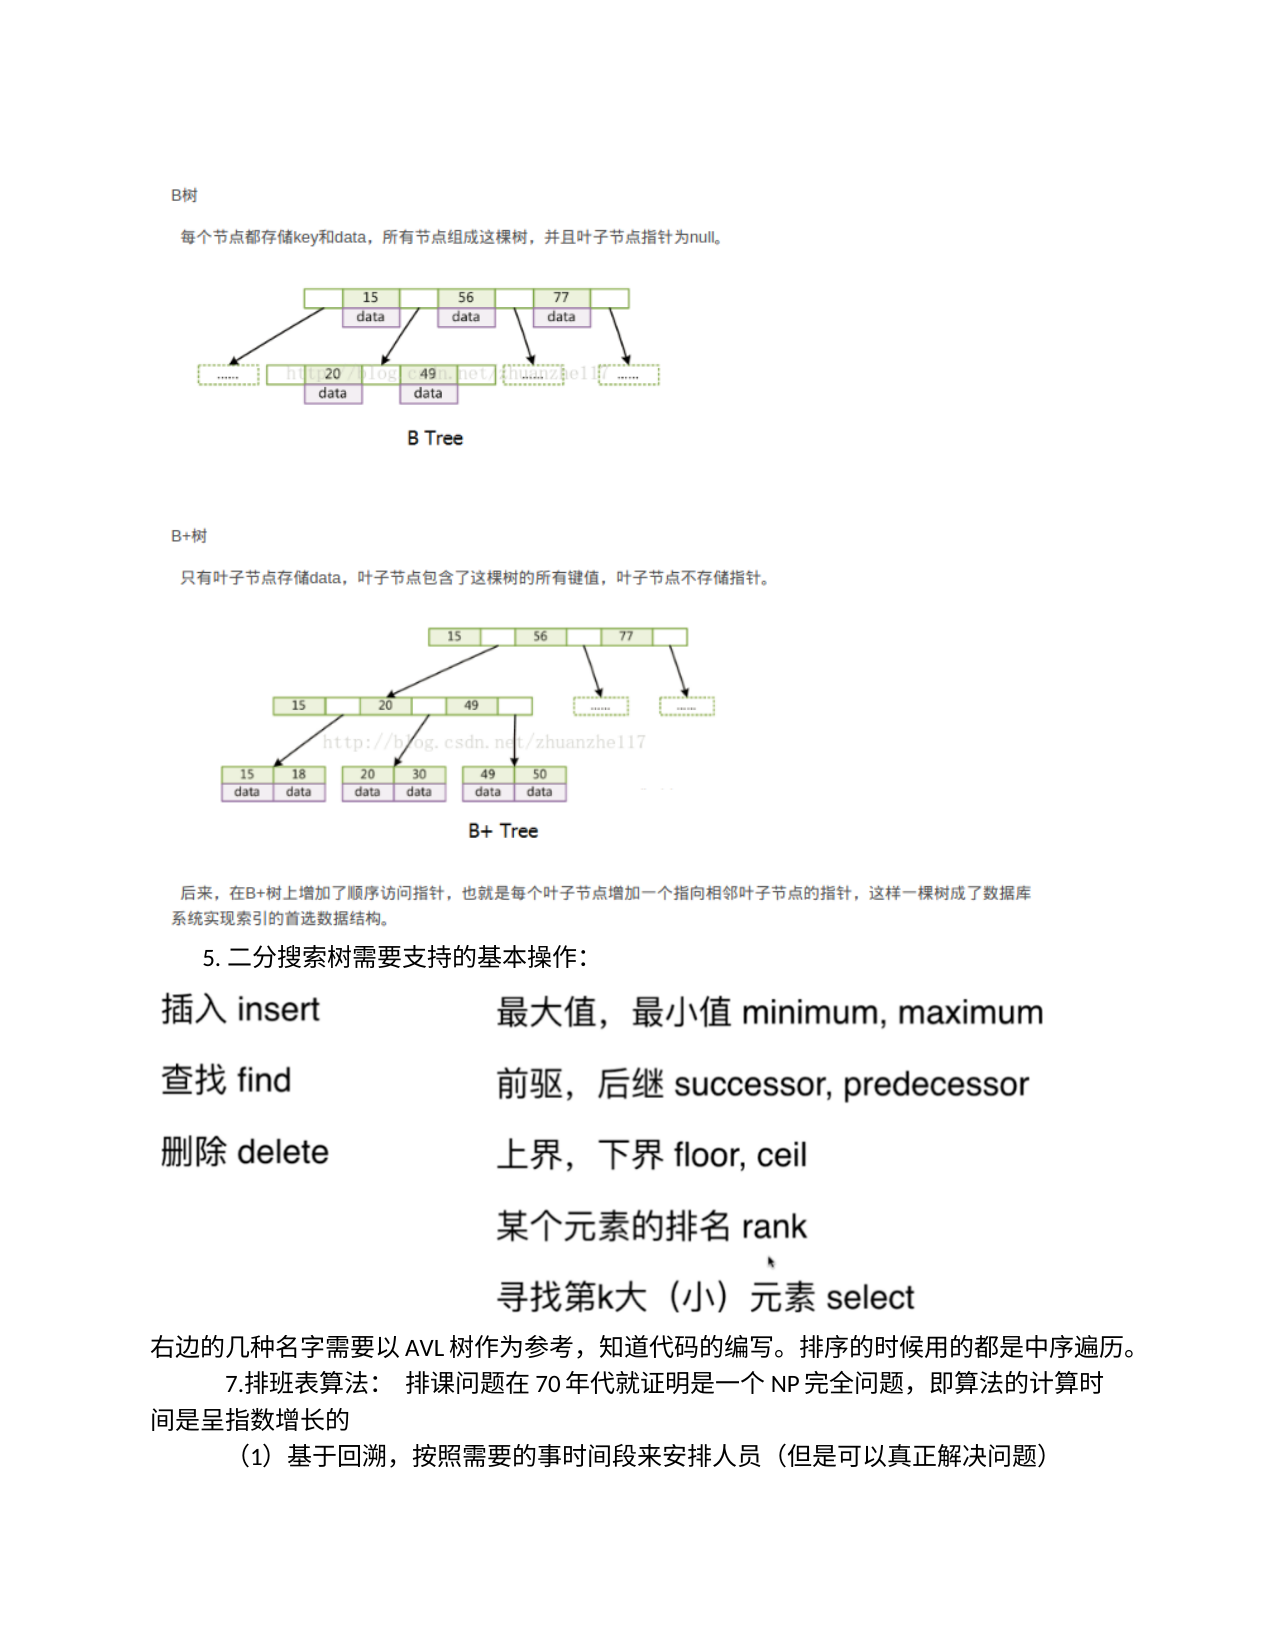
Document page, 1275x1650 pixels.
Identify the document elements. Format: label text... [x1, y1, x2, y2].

text 7.排班表算法： 排课问题在70年代就证明是一个NP完全问题，即算法的计算时间是呈指数增长的 [150, 1364, 1125, 1436]
list 右边的几种名字需要以AVL树作为参考，知道代码的编写。排序的时候用的都是中序遍历。 [150, 1328, 1125, 1364]
text （1）基于回溯，按照需要的事时间段来安排人员（但是可以真正解决问题） [150, 1436, 1125, 1473]
picture [150, 973, 1050, 1328]
list 二分搜索树需要支持的基本操作： [150, 937, 1125, 974]
picture [150, 150, 1050, 938]
